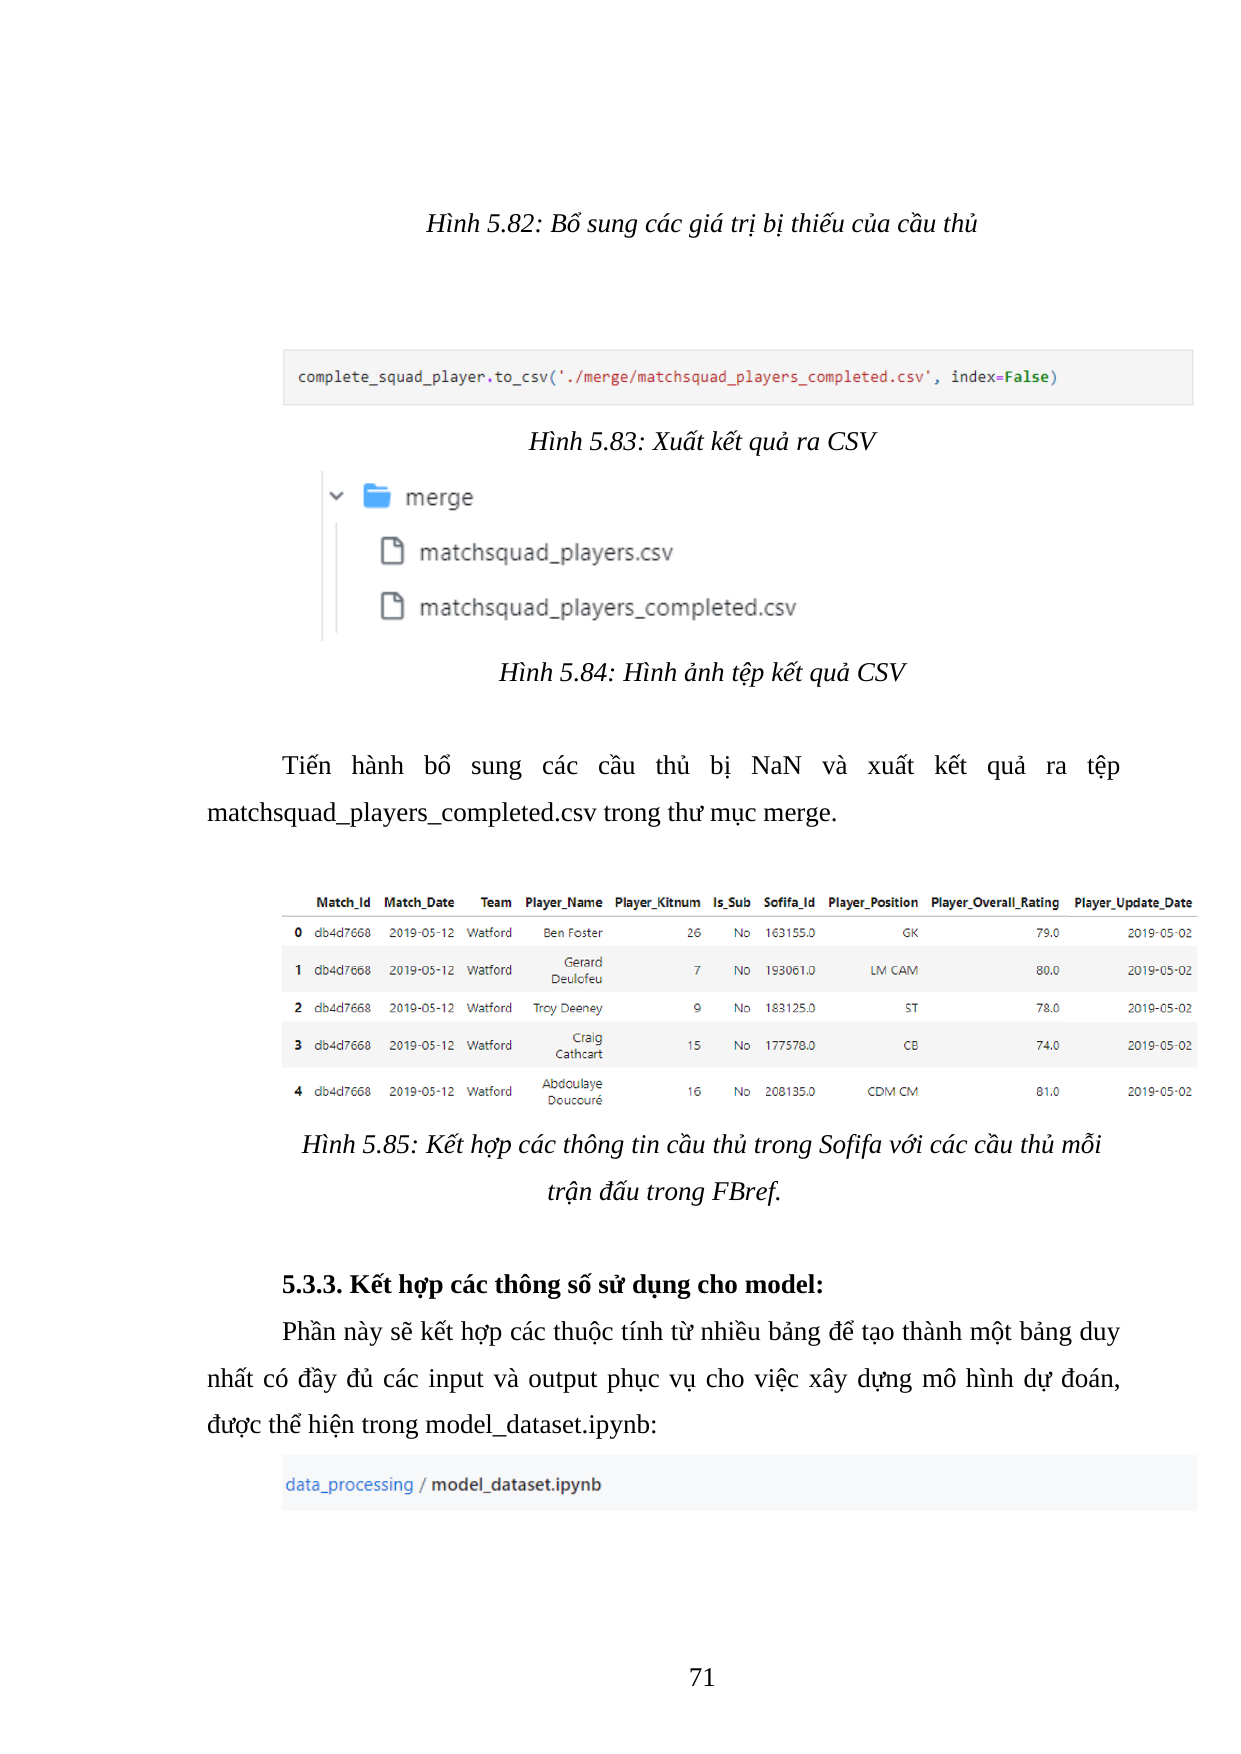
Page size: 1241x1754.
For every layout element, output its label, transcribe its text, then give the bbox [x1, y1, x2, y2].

text Hình 5.85: Kết hợp các thông tin cầu thủ trong Sofifa với các cầu thủ mỗi trận đấu trong FBref. [207, 1128, 1122, 1206]
text Phần này sẽ kết hợp các thuộc tính từ nhiều bảng để tạo thành một bảng duy nhất có đầy đủ các input và output phục vụ cho việc xây dựng mô hình dự đoán, được thể hiện trong model_dataset.ipynb: [207, 1315, 1122, 1439]
picture [281, 1455, 1198, 1511]
picture [281, 471, 862, 641]
text Tiến hành bổ sung các cầu thủ bị NaN và xuất kết quả ra tệp matchsquad_players_completed.csv trong thư mục merge. [207, 749, 1122, 827]
picture [281, 346, 1198, 410]
text Hình 5.84: Hình ảnh tệp kết quả CSV [207, 656, 1122, 687]
subtitle 5.3.3. Kết hợp các thông số sử dụng cho model: [207, 1268, 1122, 1299]
picture [281, 889, 1198, 1113]
text Hình 5.83: Xuất kết quả ra CSV [207, 425, 1122, 456]
text Hình 5.82: Bổ sung các giá trị bị thiếu của cầu thủ [207, 207, 1122, 238]
